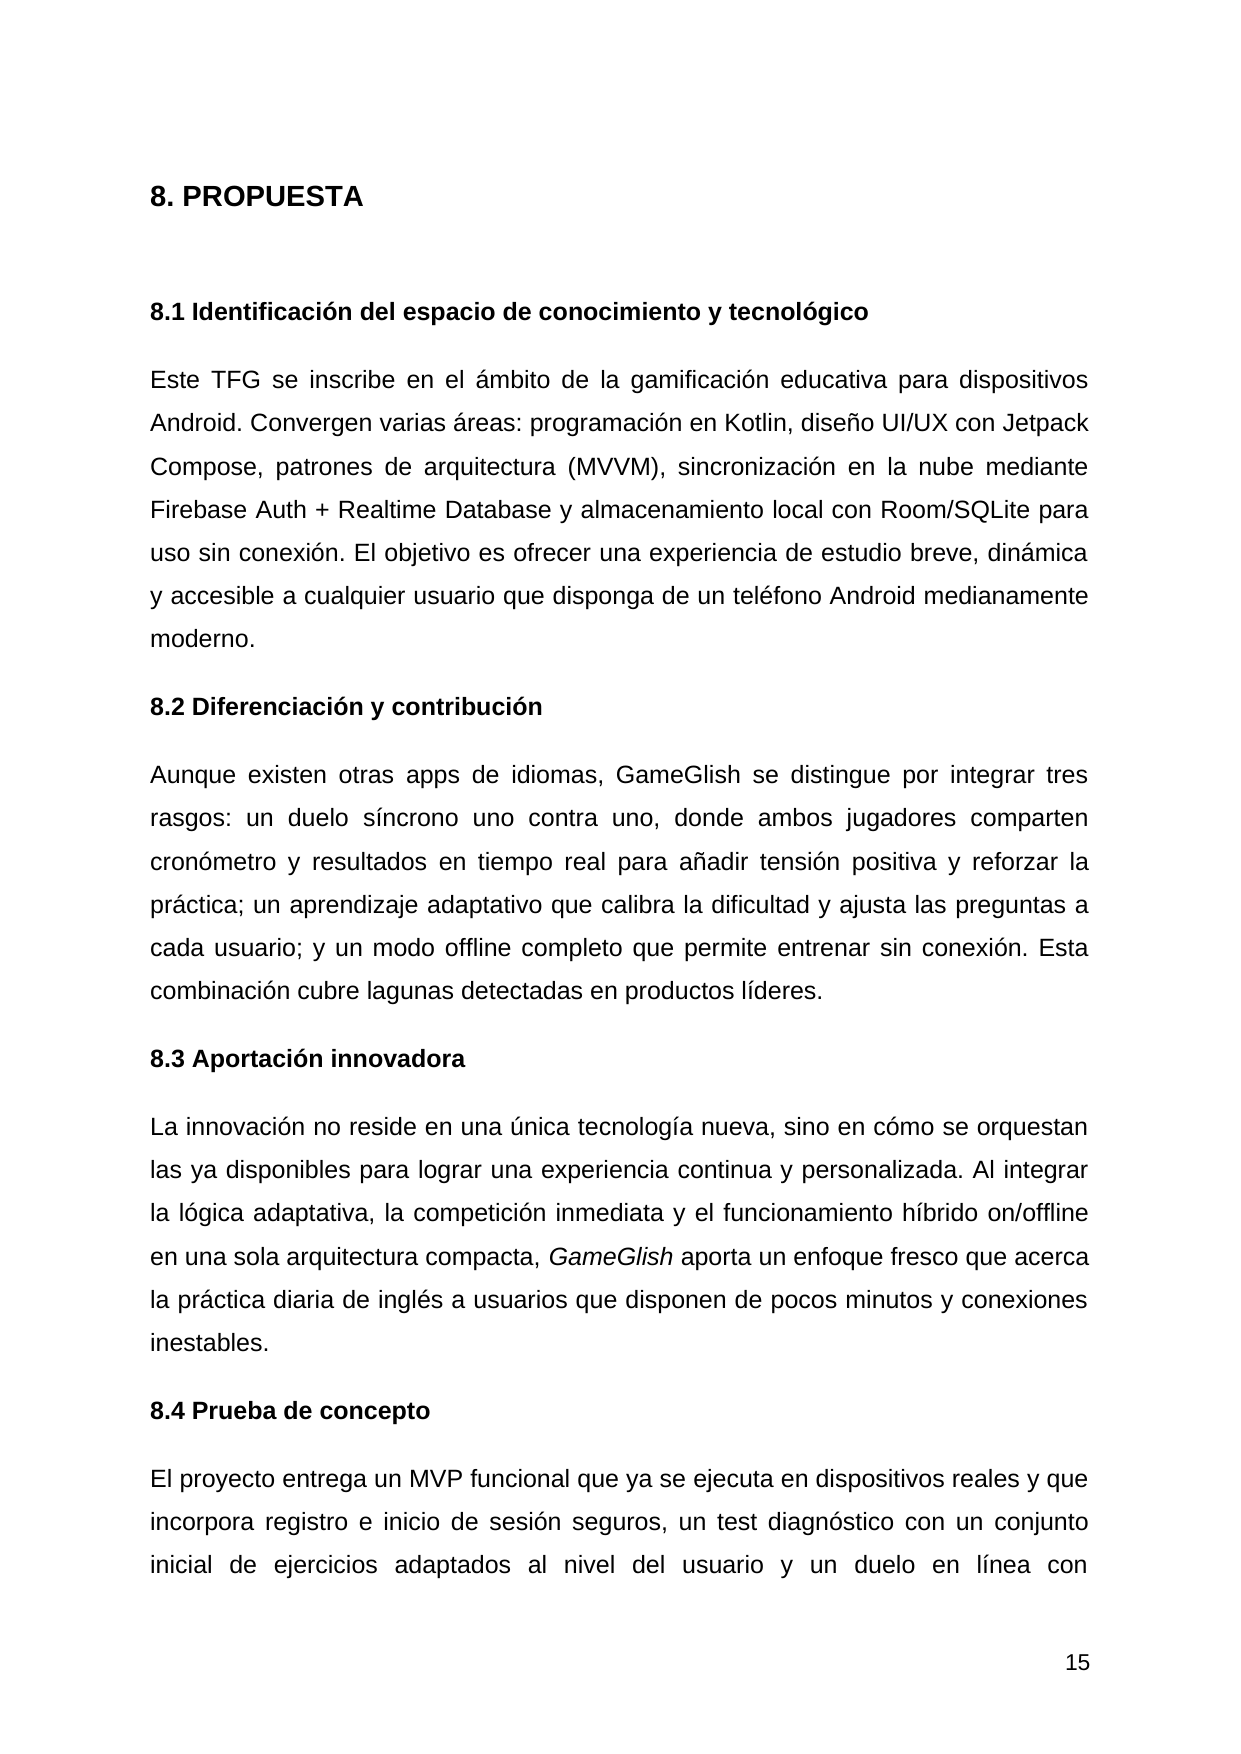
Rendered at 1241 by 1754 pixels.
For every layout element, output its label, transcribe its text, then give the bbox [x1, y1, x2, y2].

subtitle 8.2 Diferenciación y contribución [150, 692, 1090, 721]
subtitle 8. PROPUESTA [150, 179, 1090, 213]
subtitle 8.1 Identificación del espacio de conocimiento y tecnológico [150, 297, 1090, 326]
text La innovación no reside en una única tecnología nueva, sino en cómo se orquestan las ya disponibles para lograr una experiencia continua y personalizada. Al integrar la lógica adaptativa, la competición inmediata y el funcionamiento híbrido on/offline en una sola arquitectura compacta, GameGlish aporta un enfoque fresco que acerca la práctica diaria de inglés a usuarios que disponen de pocos minutos y conexiones inestables. [150, 1112, 1090, 1357]
text Aunque existen otras apps de idiomas, GameGlish se distingue por integrar tres rasgos: un duelo síncrono uno contra uno, donde ambos jugadores comparten cronómetro y resultados en tiempo real para añadir tensión positiva y reforzar la práctica; un aprendizaje adaptativo que calibra la dificultad y ajusta las preguntas a cada usuario; y un modo offline completo que permite entrenar sin conexión. Esta combinación cubre lagunas detectadas en productos líderes. [150, 760, 1090, 1005]
subtitle 8.3 Aportación innovadora [150, 1044, 1090, 1073]
subtitle 8.4 Prueba de concepto [150, 1396, 1090, 1425]
text Este TFG se inscribe en el ámbito de la gamificación educativa para dispositivos Android. Convergen varias áreas: programación en Kotlin, diseño UI/UX con Jetpack Compose, patrones de arquitectura (MVVM), sincronización en la nube mediante Firebase Auth + Realtime Database y almacenamiento local con Room/SQLite para uso sin conexión. El objetivo es ofrecer una experiencia de estudio breve, dinámica y accesible a cualquier usuario que disponga de un teléfono Android medianamente moderno. [150, 365, 1090, 653]
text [150, 1464, 1090, 1579]
